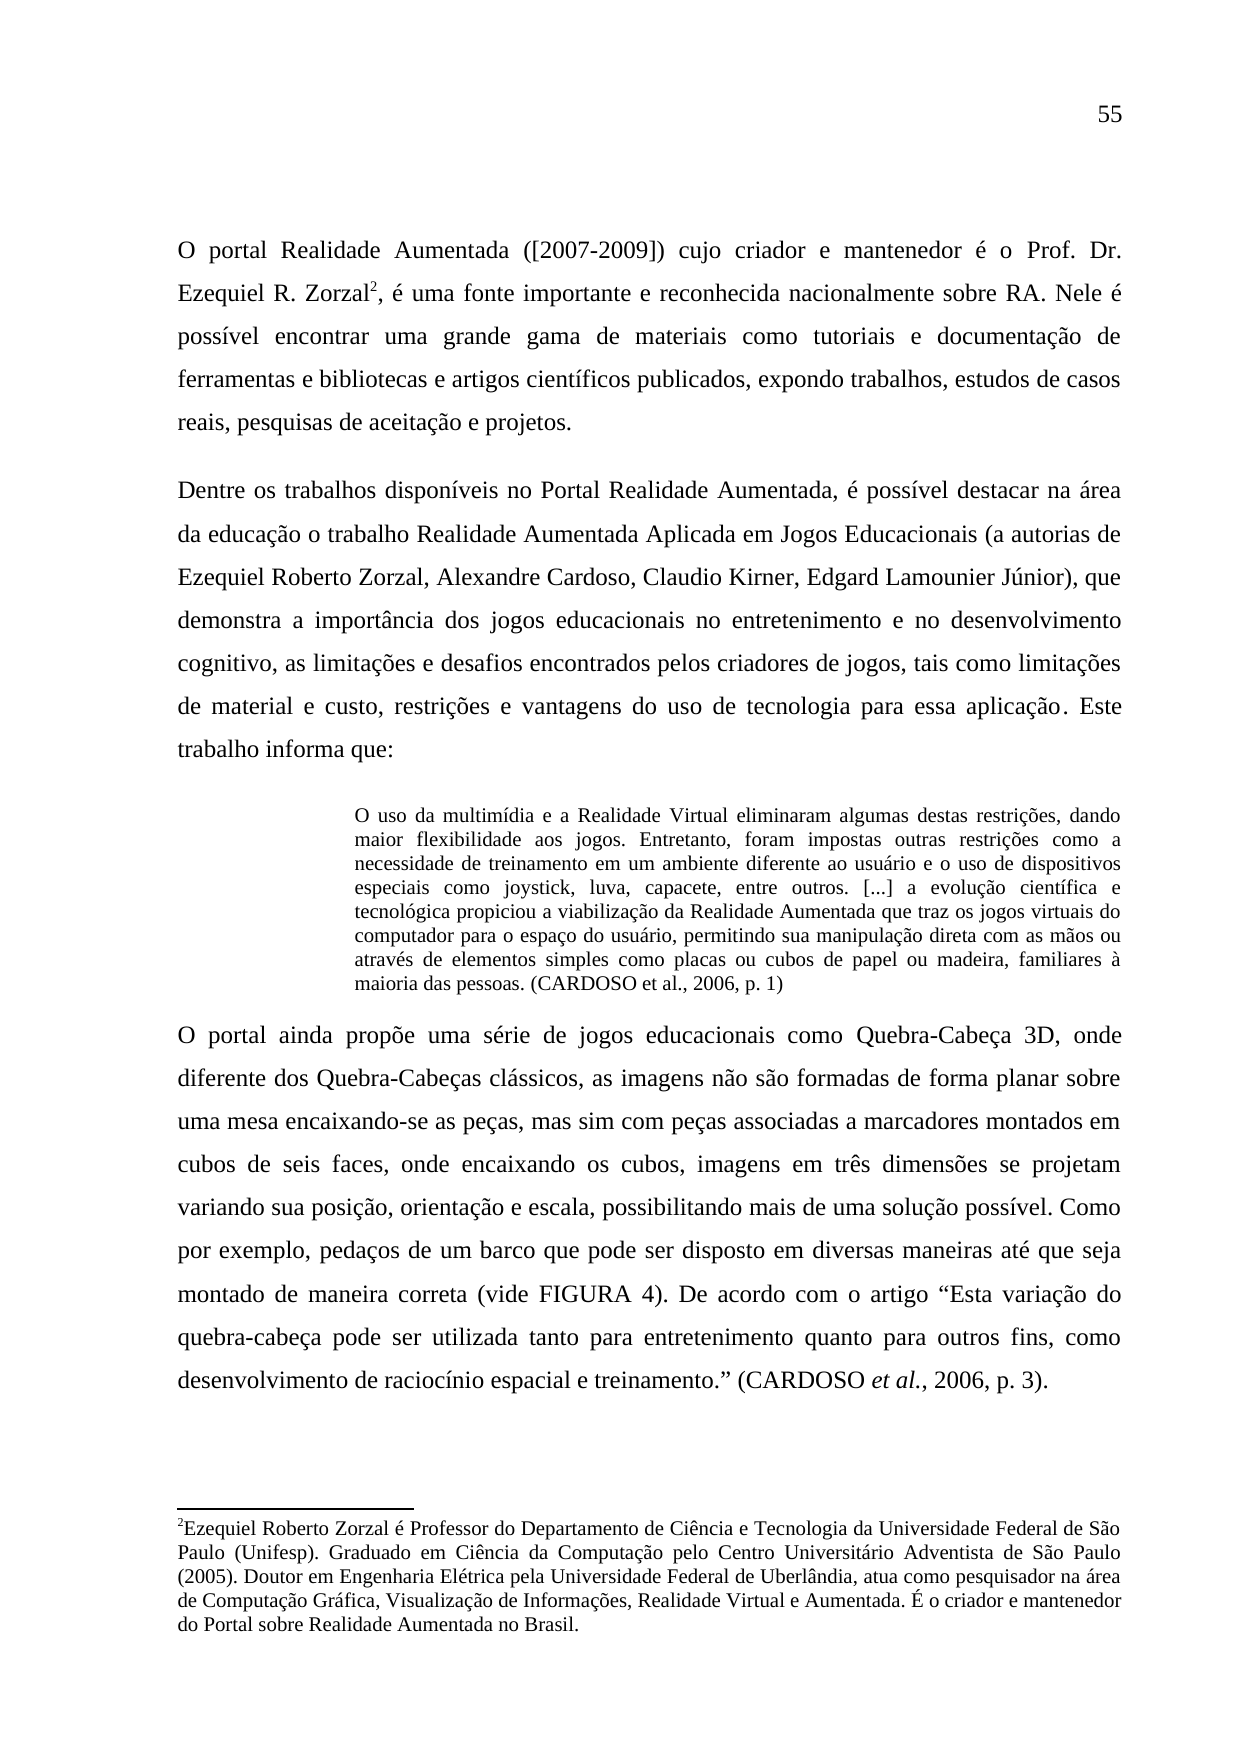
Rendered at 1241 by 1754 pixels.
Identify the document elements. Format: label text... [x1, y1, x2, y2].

text O portal Realidade Aumentada cujo criador e mantenedor é o Prof. Dr. Ezequiel R. Zorzal, é uma fonte importante e reconhecida nacionalmente sobre RA. Nele é possível encontrar uma grande gama de materiais como tutoriais e documentação de ferramentas e bibliotecas e artigos científicos publicados, expondo trabalhos, estudos de casos reais, pesquisas de aceitação e projetos. [177, 235, 1122, 436]
text O uso da multimídia e a Realidade Virtual eliminaram algumas destas restrições, dando maior flexibilidade aos jogos. Entretanto, foram impostas outras restrições como a necessidade de treinamento em um ambiente diferente ao usuário e o uso de dispositivos especiais como joystick, luva, capacete, entre outros. [...] a evolução científica e tecnológica propiciou a viabilização da Realidade Aumentada que traz os jogos virtuais do computador para o espaço do usuário, permitindo sua manipulação direta com as mãos ou através de elementos simples como placas ou cubos de papel ou madeira, familiares à maioria das pessoas. [354, 802, 1122, 995]
text Dentre os trabalhos disponíveis no Portal Realidade Aumentada, é possível destacar na área da educação o trabalho Realidade Aumentada Aplicada em Jogos Educacionais (a autorias de Ezequiel Roberto Zorzal, Alexandre Cardoso, Claudio Kirner, Edgard Lamounier Júnior), que demonstra a importância dos jogos educacionais no entretenimento e no desenvolvimento cognitivo, as limitações e desafios encontrados pelos criadores de jogos, tais como limitações de material e custo, restrições e vantagens do uso de tecnologia para essa aplicação. Este trabalho informa que: [177, 476, 1122, 763]
